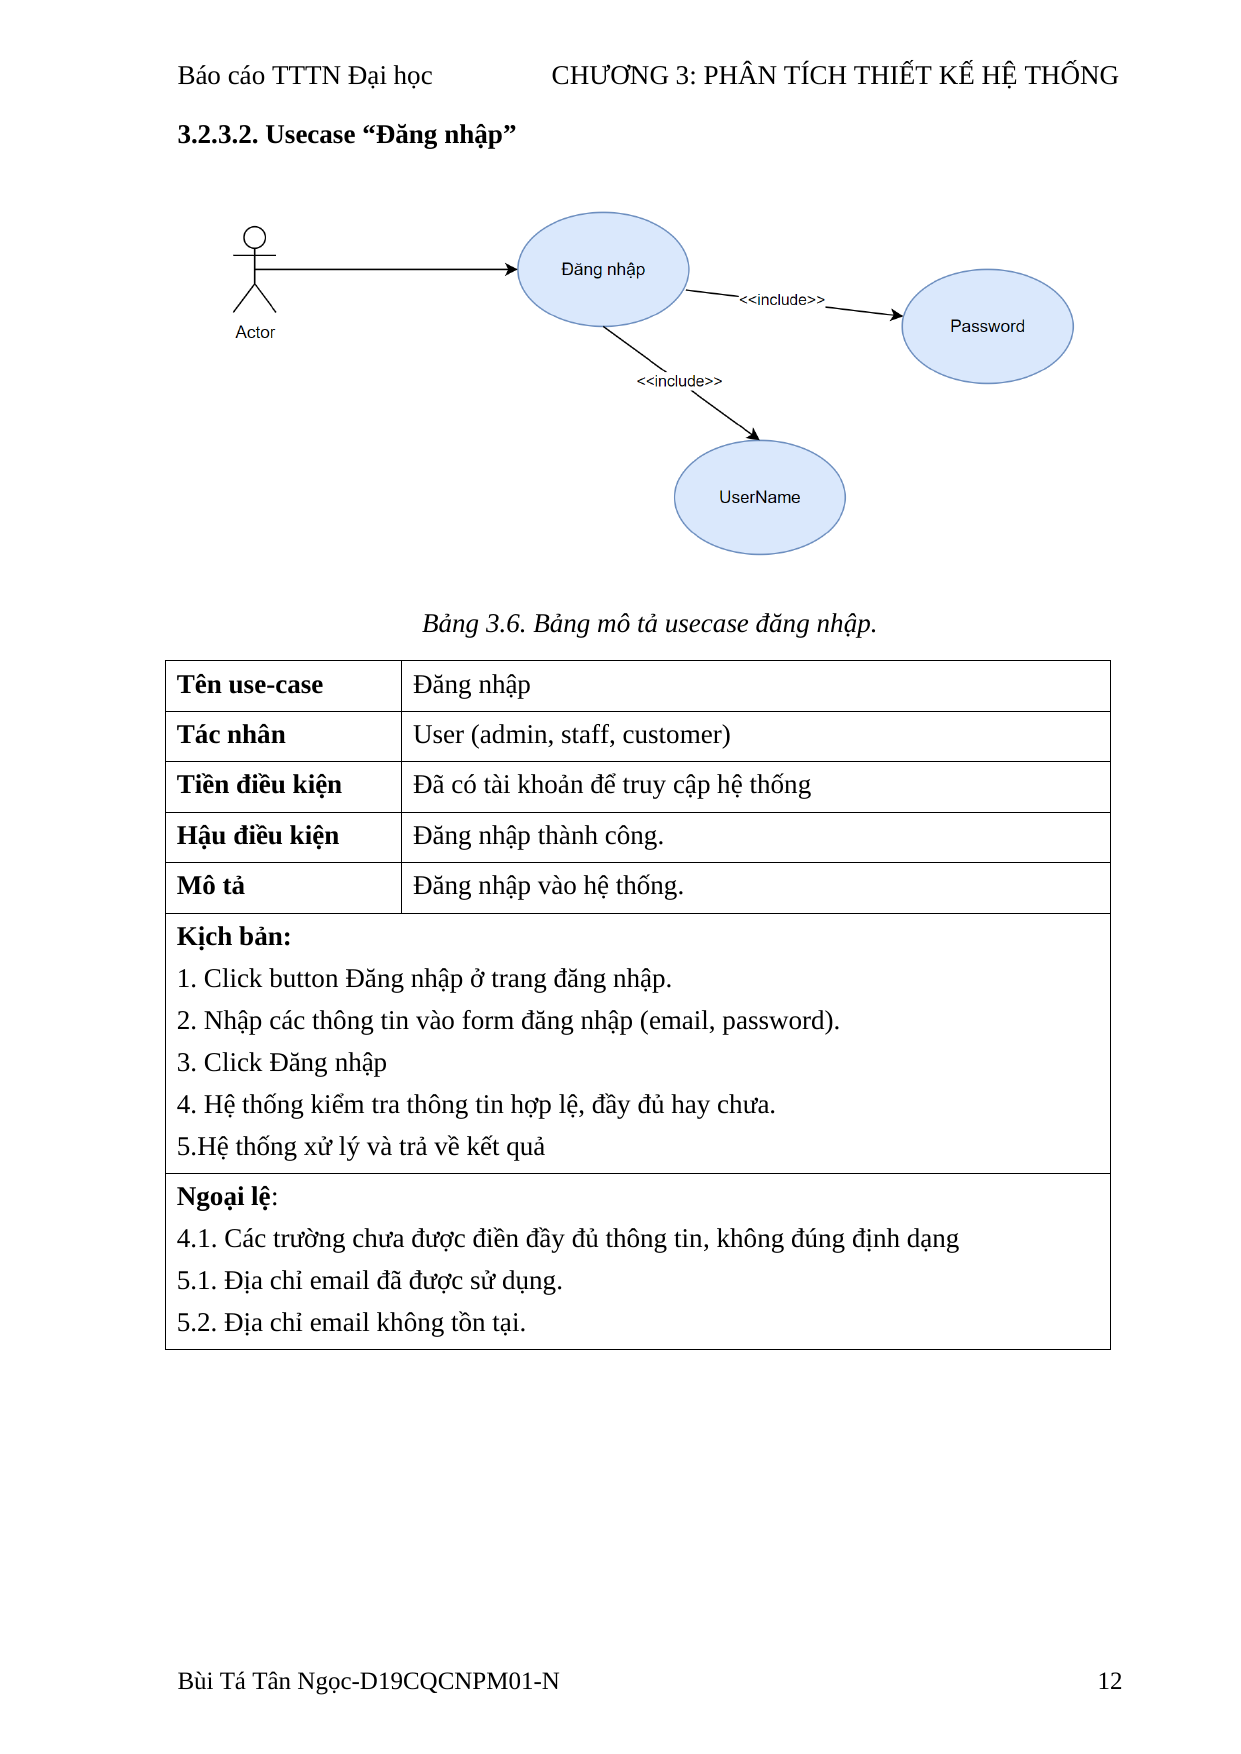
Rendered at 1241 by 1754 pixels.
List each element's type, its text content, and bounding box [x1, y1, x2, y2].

table_cell Kịch bản: 1. Click button Đăng nhập ở trang đăng nhập. 2. Nhập các thông tin vào form đăng nhập (email, password). 3. Click Đăng nhập 4. Hệ thống kiểm tra thông tin hợp lệ, đầy đủ hay chưa. 5.Hệ thống xử lý và trả về kết quả [166, 914, 1110, 1173]
table_cell Ngoại lệ: 4.1. Các trường chưa được điền đầy đủ thông tin, không đúng định dạng 5.1. Địa chỉ email đã được sử dụng. 5.2. Địa chỉ email không tồn tại. [166, 1174, 1110, 1349]
table_cell User (admin, staff, customer) [402, 712, 1110, 761]
table_cell Đăng nhập thành công. [402, 813, 1110, 862]
table_cell Tiền điều kiện [166, 762, 401, 812]
table_cell Tác nhân [166, 712, 401, 761]
subtitle 3.2.3.2. Usecase “Đăng nhập” [177, 118, 1122, 149]
table_header Đăng nhập [402, 661, 1110, 711]
table_header Tên use-case [166, 661, 401, 711]
table_cell Mô tả [166, 863, 401, 912]
table_cell Đăng nhập vào hệ thống. [402, 863, 1110, 912]
table_cell Đã có tài khoản để truy cập hệ thống [402, 762, 1110, 812]
table_cell Hậu điều kiện [166, 813, 401, 862]
picture [177, 153, 1123, 587]
